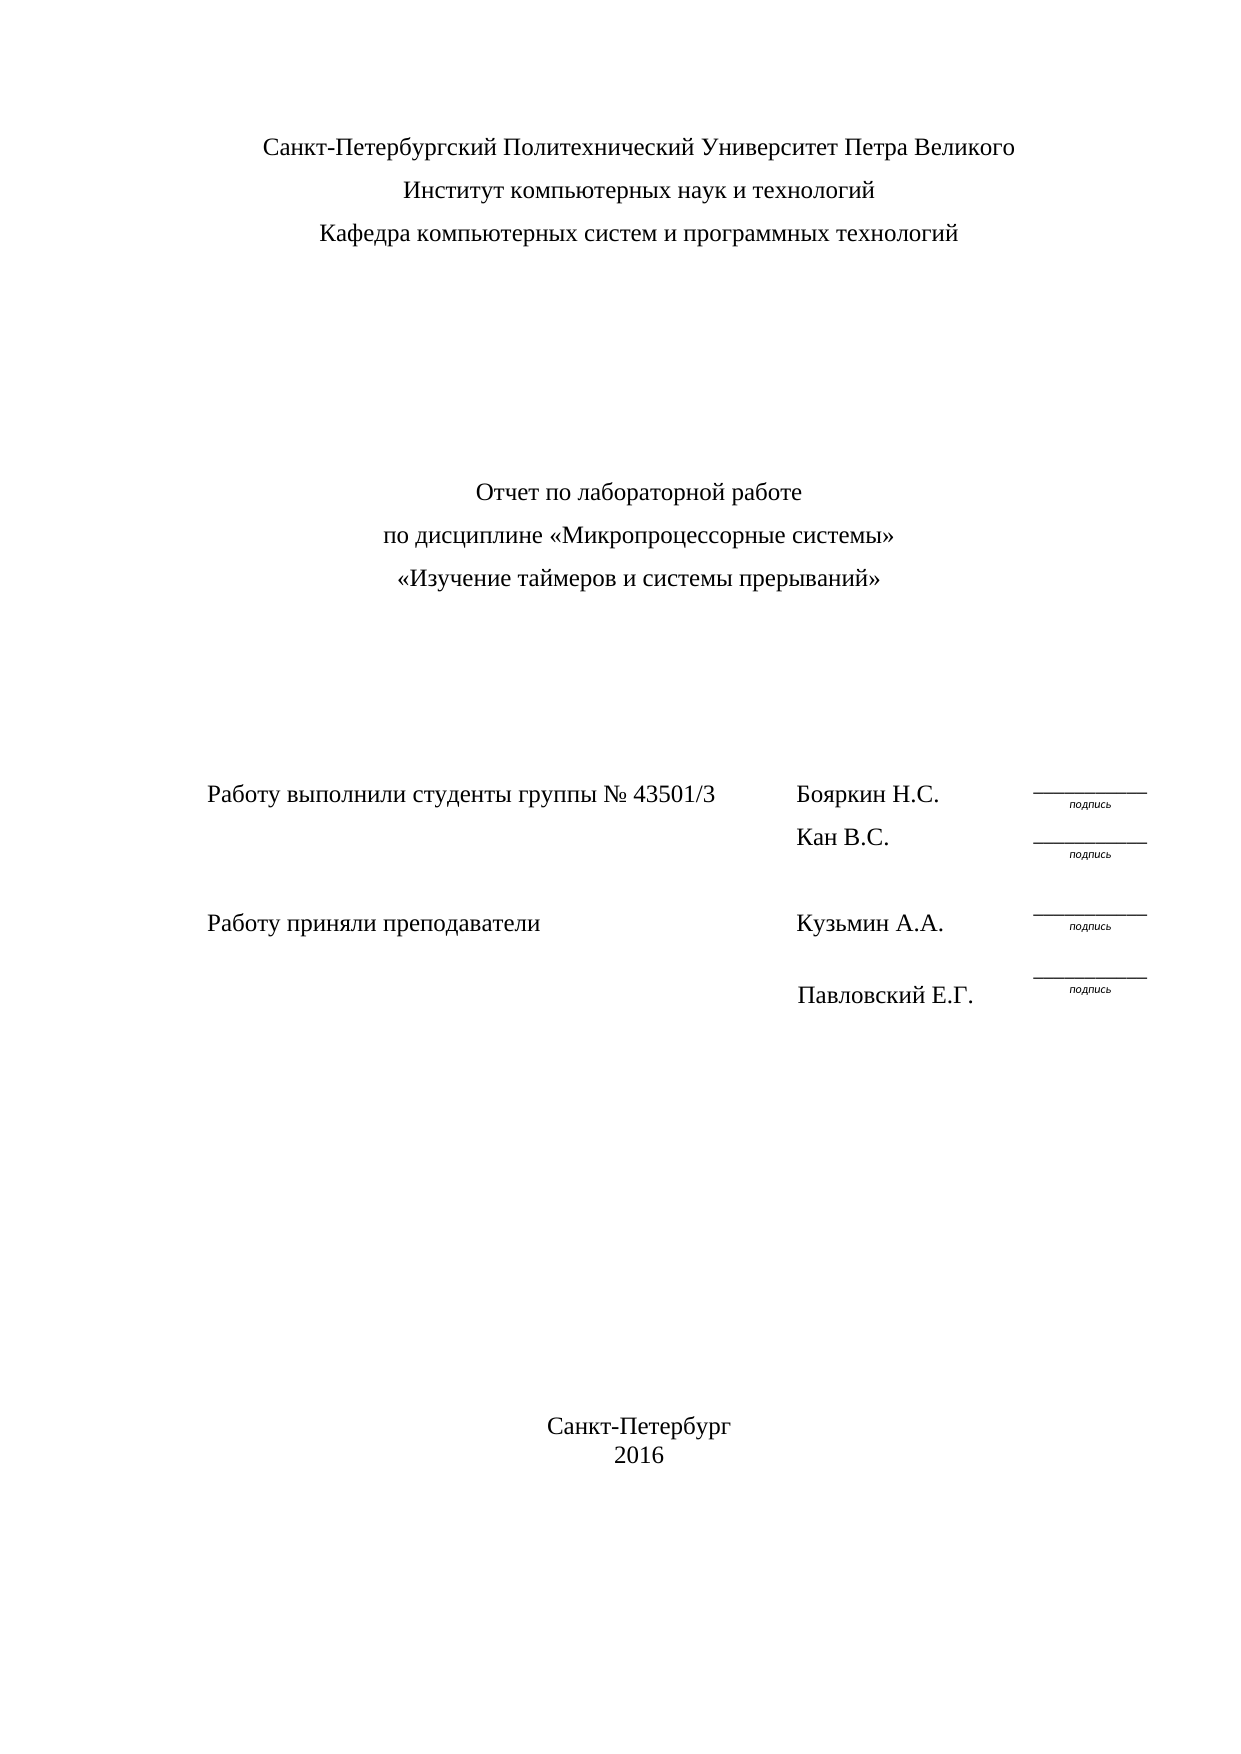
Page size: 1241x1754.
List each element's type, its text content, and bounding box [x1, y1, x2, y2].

text «Изучение таймеров и системы прерываний» [89, 563, 1152, 592]
text 2016 [89, 1440, 1152, 1469]
text Отчет по лабораторной работе [89, 477, 1152, 506]
text Кан В.С. [162, 822, 1152, 851]
text Работу выполнили студенты группы № 43501/3 Бояркин Н.С. [162, 779, 1152, 807]
text Павловский Е.Г. [752, 980, 1152, 1009]
text Институт компьютерных наук и технологий [89, 175, 1152, 204]
text Кафедра компьютерных систем и программных технологий [89, 218, 1152, 247]
text по дисциплине «Микропроцессорные системы» [89, 520, 1152, 549]
text Работу приняли преподаватели Кузьмин А.А. [162, 908, 1152, 937]
text Санкт-Петербургский Политехнический Университет Петра Великого [89, 132, 1152, 161]
text Санкт-Петербург [89, 1411, 1152, 1440]
